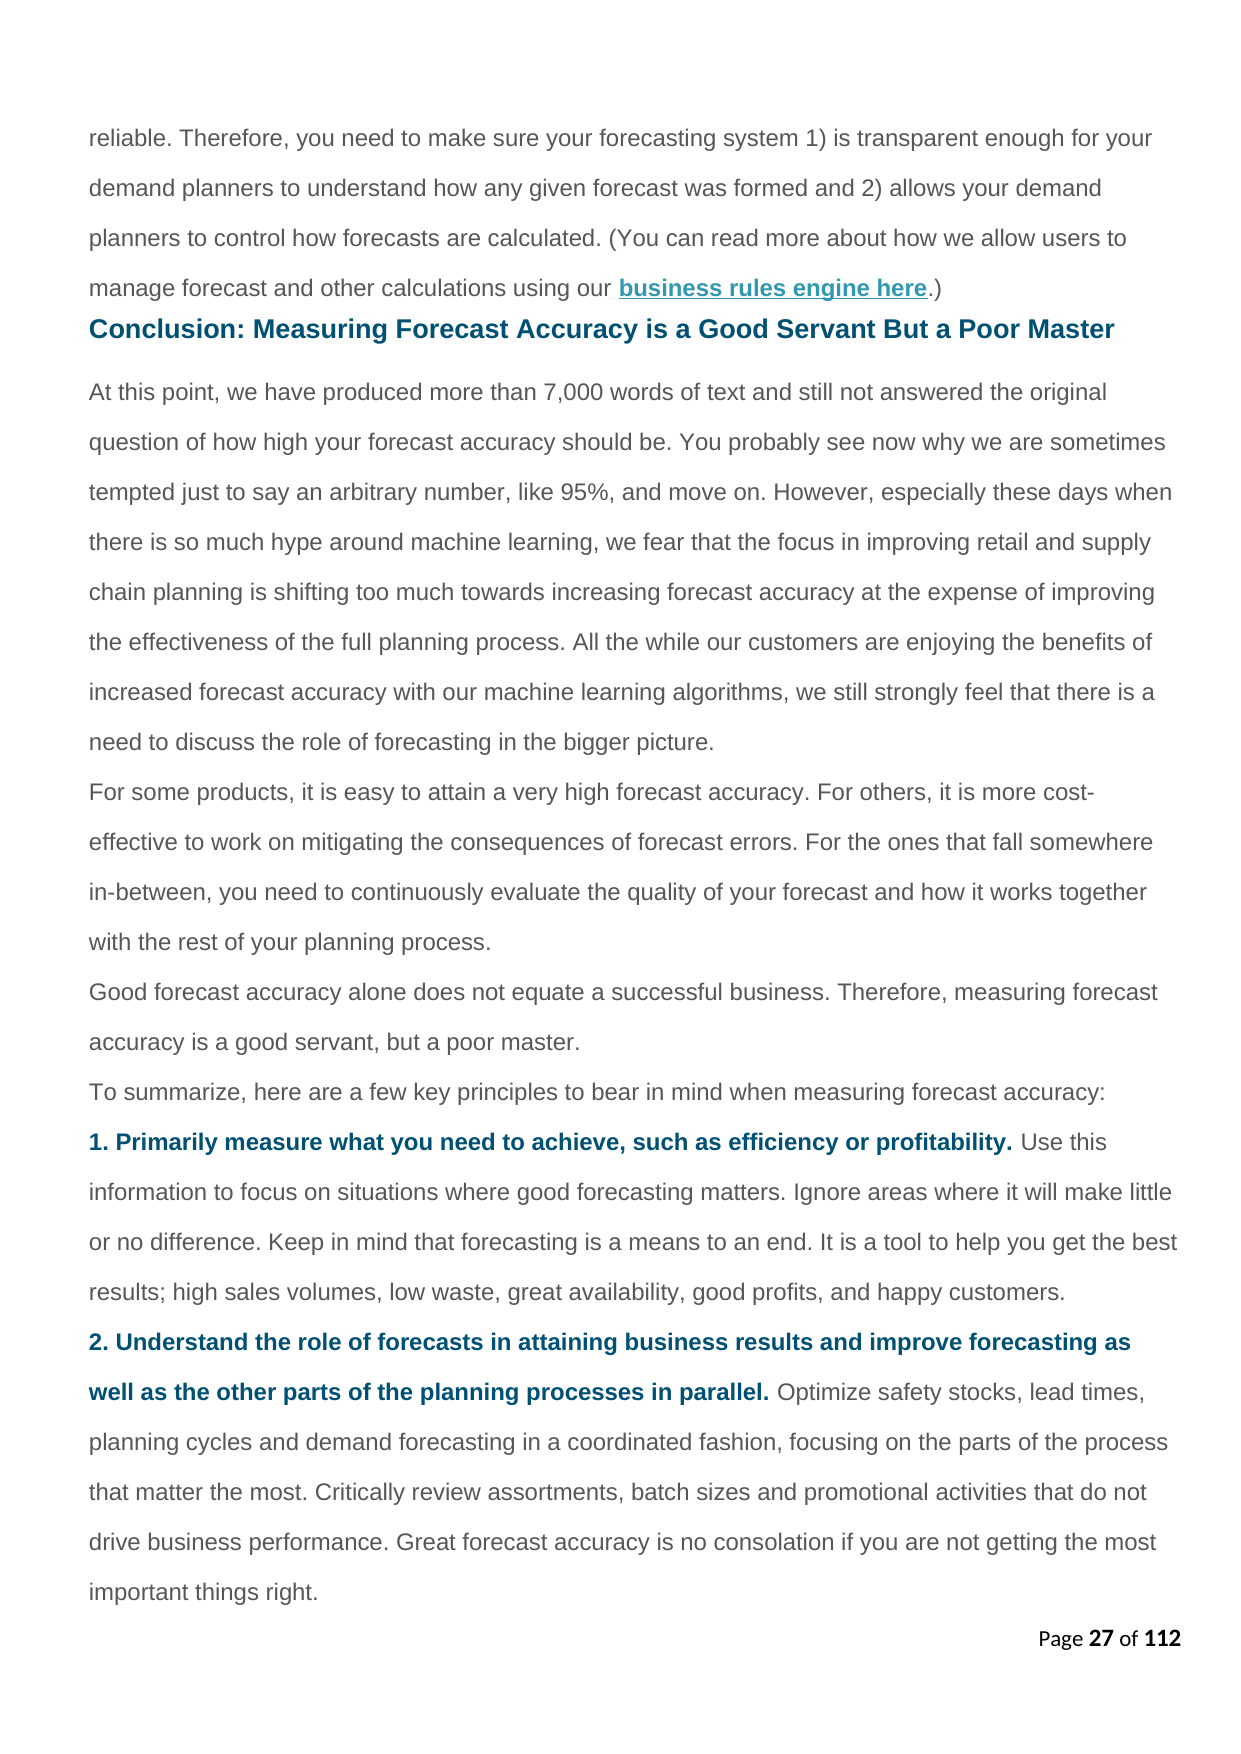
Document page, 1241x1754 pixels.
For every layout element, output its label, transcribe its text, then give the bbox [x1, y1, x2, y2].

text For some products, it is easy to attain a very high forecast accuracy. For others, it is more cost-effective to work on mitigating the consequences of forecast errors. For the ones that fall somewhere in-between, you need to continuously evaluate the quality of your forecast and how it works together with the rest of your planning process. [89, 756, 1181, 956]
text 1. Primarily measure what you need to achieve, such as efficiency or profitability. Use this information to focus on situations where good forecasting matters. Ignore areas where it will make little or no difference. Keep in mind that forecasting is a means to an end. It is a tool to help you get the best results; high sales volumes, low waste, great availability, good profits, and happy customers. [89, 1106, 1181, 1306]
text 2. Understand the role of forecasts in attaining business results and improve forecasting as well as the other parts of the planning processes in parallel. Optimize safety stocks, lead times, planning cycles and demand forecasting in a coordinated fashion, focusing on the parts of the process that matter the most. Critically review assortments, batch sizes and promotional activities that do not drive business performance. Great forecast accuracy is no consolation if you are not getting the most important things right. [89, 1306, 1181, 1606]
text Good forecast accuracy alone does not equate a successful business. Therefore, measuring forecast accuracy is a good servant, but a poor master. [89, 956, 1181, 1056]
text At this point, we have produced more than 7,000 words of text and still not answered the original question of how high your forecast accuracy should be. You probably see now why we are sometimes tempted just to say an arbitrary number, like 95%, and move on. However, especially these days when there is so much hype around machine learning, we fear that the focus in improving retail and supply chain planning is shifting too much towards increasing forecast accuracy at the expense of improving the effectiveness of the full planning process. All the while our customers are enjoying the benefits of increased forecast accuracy with our machine learning algorithms, we still strongly feel that there is a need to discuss the role of forecasting in the bigger picture. [89, 356, 1181, 756]
text To summarize, here are a few key principles to bear in mind when measuring forecast accuracy: [89, 1056, 1181, 1106]
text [89, 102, 1181, 302]
subtitle Conclusion: Measuring Forecast Accuracy is a Good Servant But a Poor Master [89, 309, 1181, 344]
